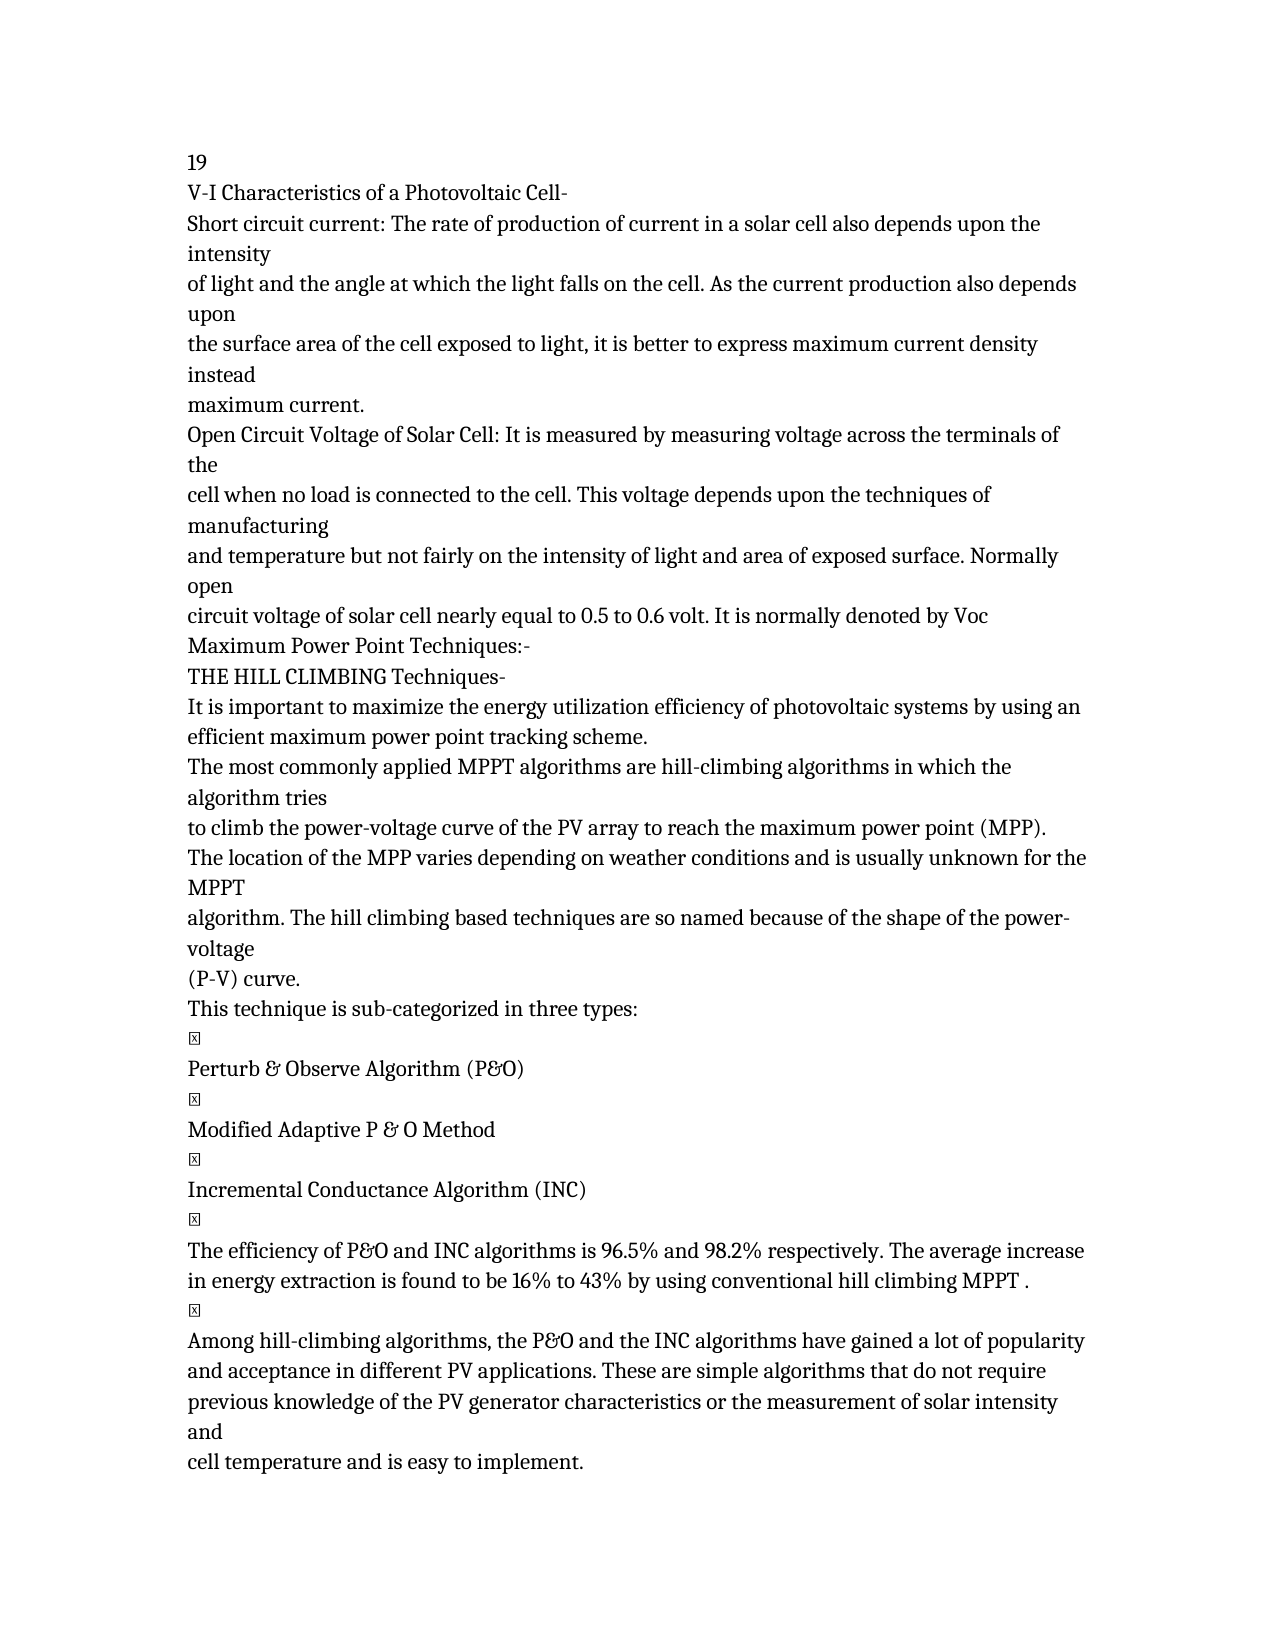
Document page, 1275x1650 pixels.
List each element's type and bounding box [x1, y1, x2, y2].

text [187, 150, 1087, 1475]
